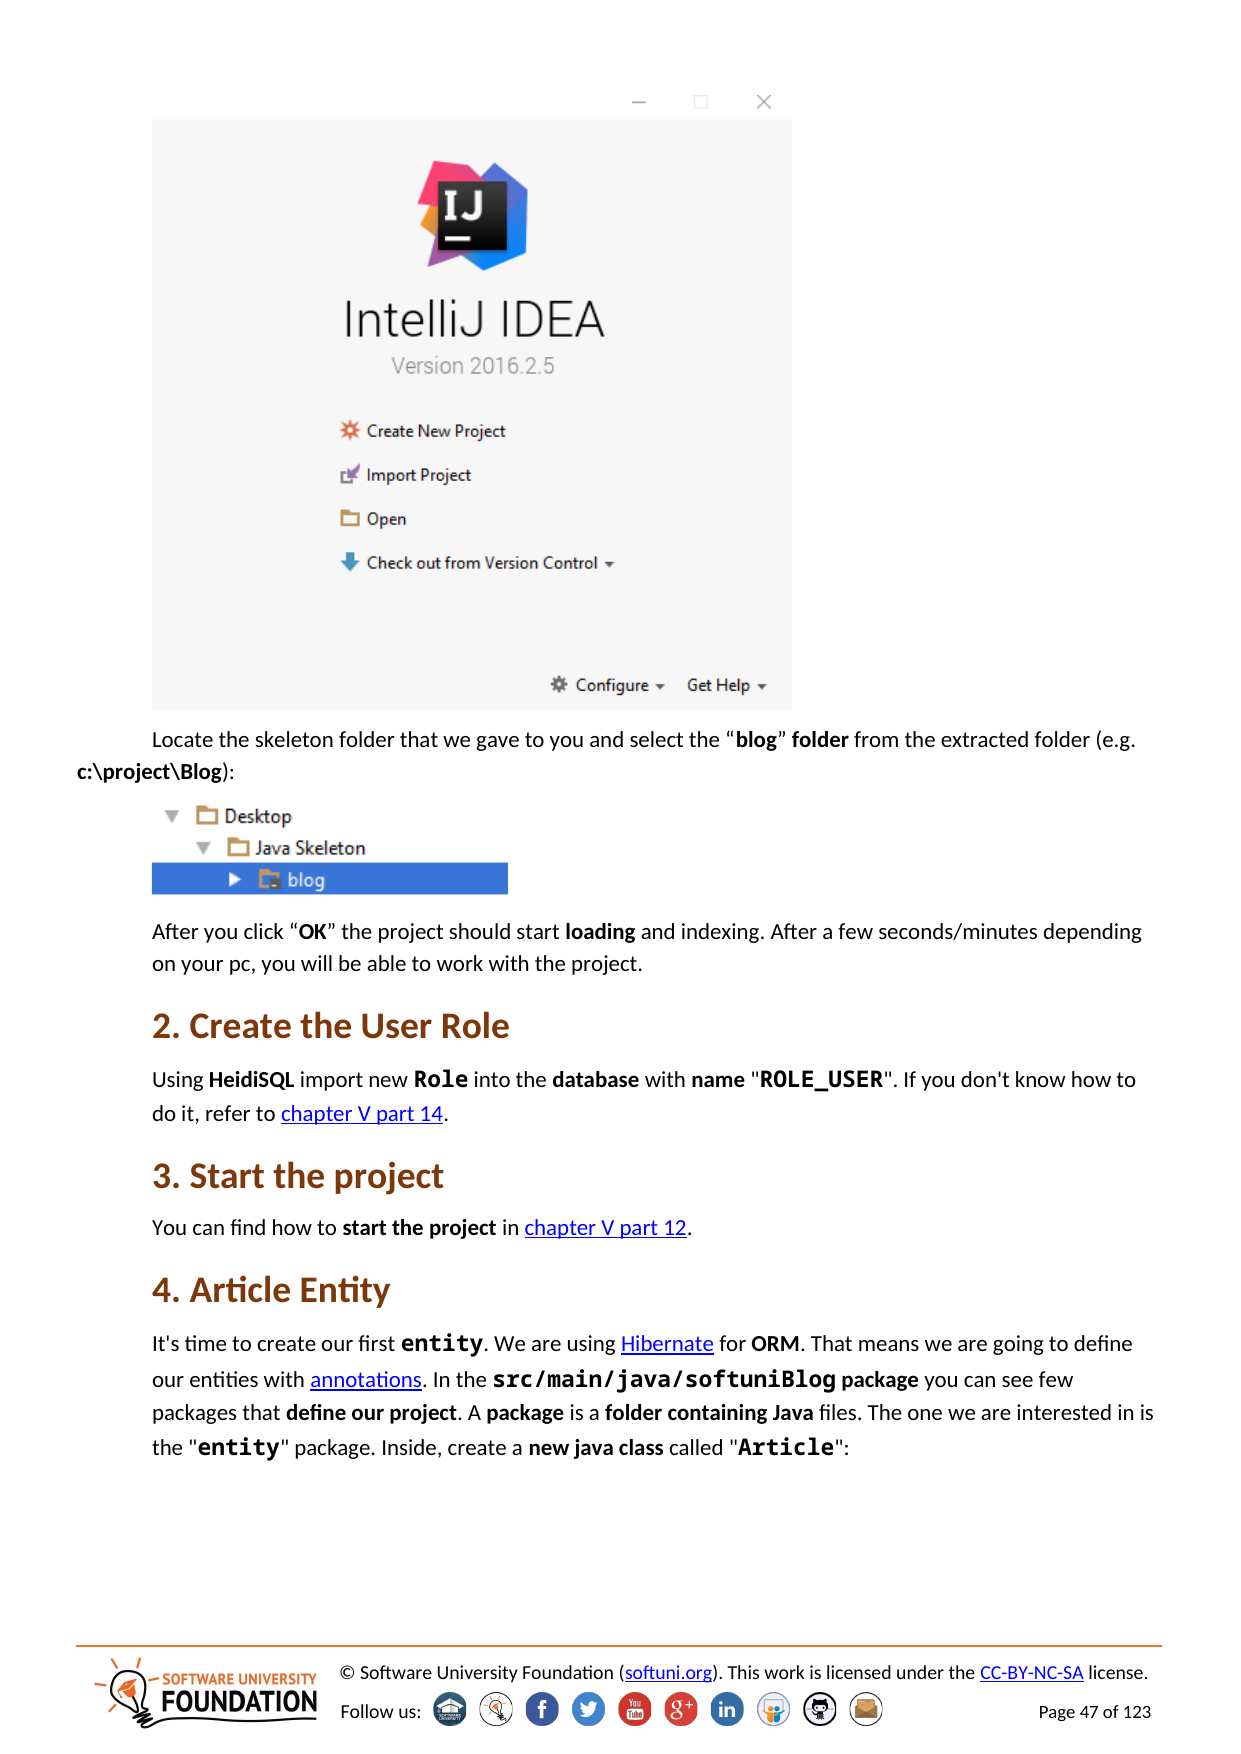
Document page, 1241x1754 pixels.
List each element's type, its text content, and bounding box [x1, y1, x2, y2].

picture [525, 1692, 559, 1726]
text After you click “OK” the project should start loading and indexing. After a few seconds/minutes depending on your pc, you will be able to work with the project. [152, 917, 1163, 977]
picture [151, 95, 793, 709]
picture [664, 1692, 698, 1726]
picture [151, 802, 508, 901]
picture [618, 1692, 652, 1726]
picture [572, 1692, 605, 1726]
text It's time to create our first entity. We are using Hibernate for ORM. That means we are going to define our entities with annotations. In the src/main/java/softuniBlog package you can see few packages that define our project. A package is a folder containing Java files. The one we are interested in is the "entity" package. Inside, create a new java class called "Article": [152, 1327, 1163, 1462]
picture [803, 1692, 837, 1726]
picture [710, 1692, 744, 1726]
picture [479, 1692, 513, 1726]
picture [849, 1692, 883, 1726]
text Using HeidiSQL import new Role into the database with name "ROLE_USER". If you don't know how to do it, refer to chapter V part 14. [152, 1063, 1163, 1127]
subtitle Article Entity [152, 1266, 1163, 1312]
subtitle Start the project [152, 1152, 1163, 1198]
text You can find how to start the project in chapter V part 12. [152, 1213, 1163, 1241]
picture [757, 1692, 790, 1726]
text Locate the skeleton folder that we gave to you and select the “blog” folder from the extracted folder (e.g. c:\project\Blog): [77, 725, 1163, 785]
picture [433, 1692, 467, 1726]
picture [93, 1656, 317, 1729]
subtitle Create the User Role [152, 1002, 1163, 1048]
